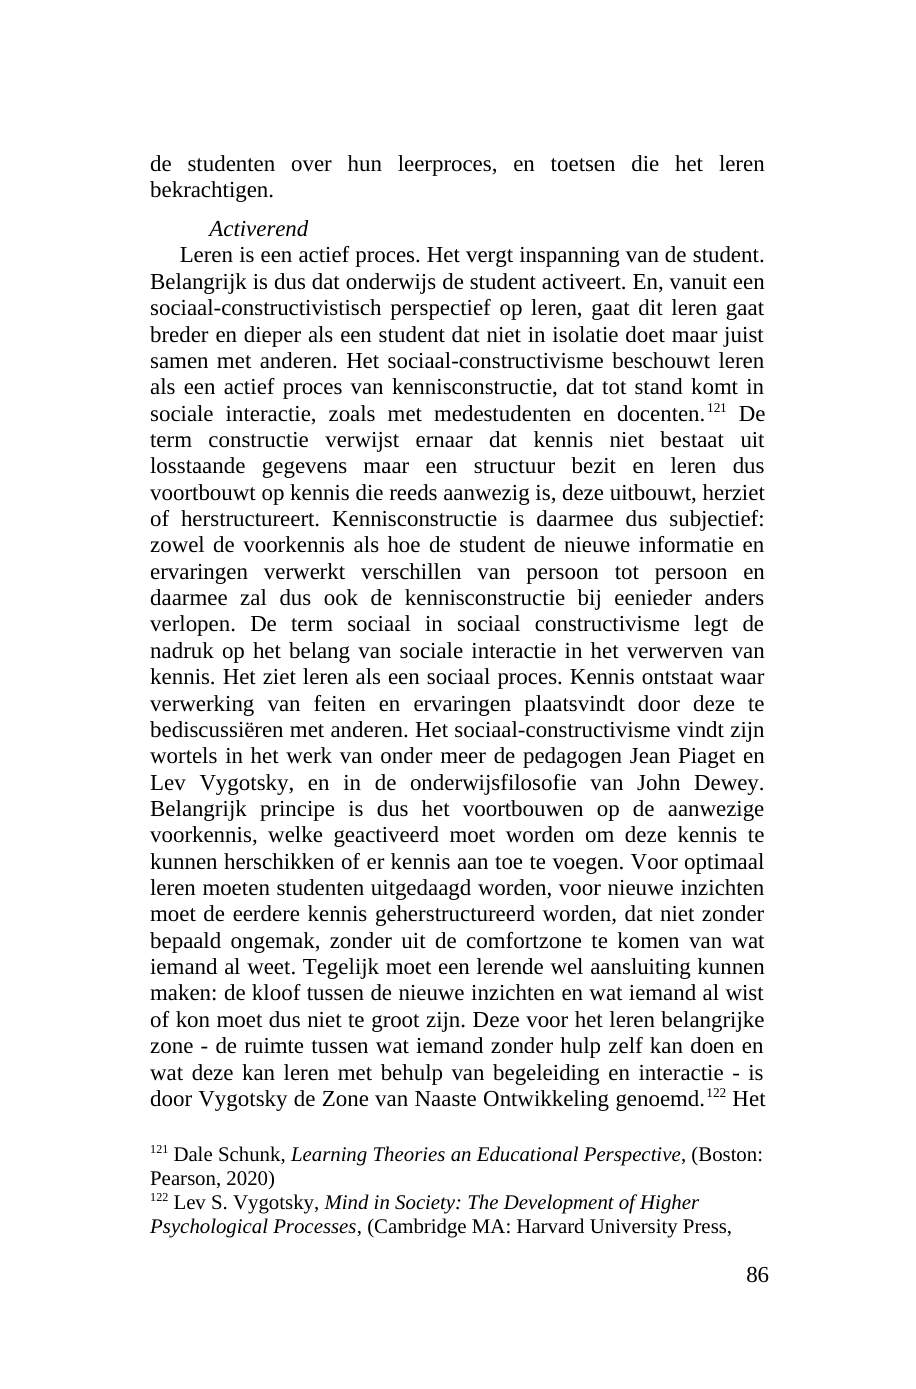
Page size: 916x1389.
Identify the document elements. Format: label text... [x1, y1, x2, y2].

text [150, 150, 766, 203]
subtitle Activerend [209, 215, 766, 242]
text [150, 242, 766, 1111]
